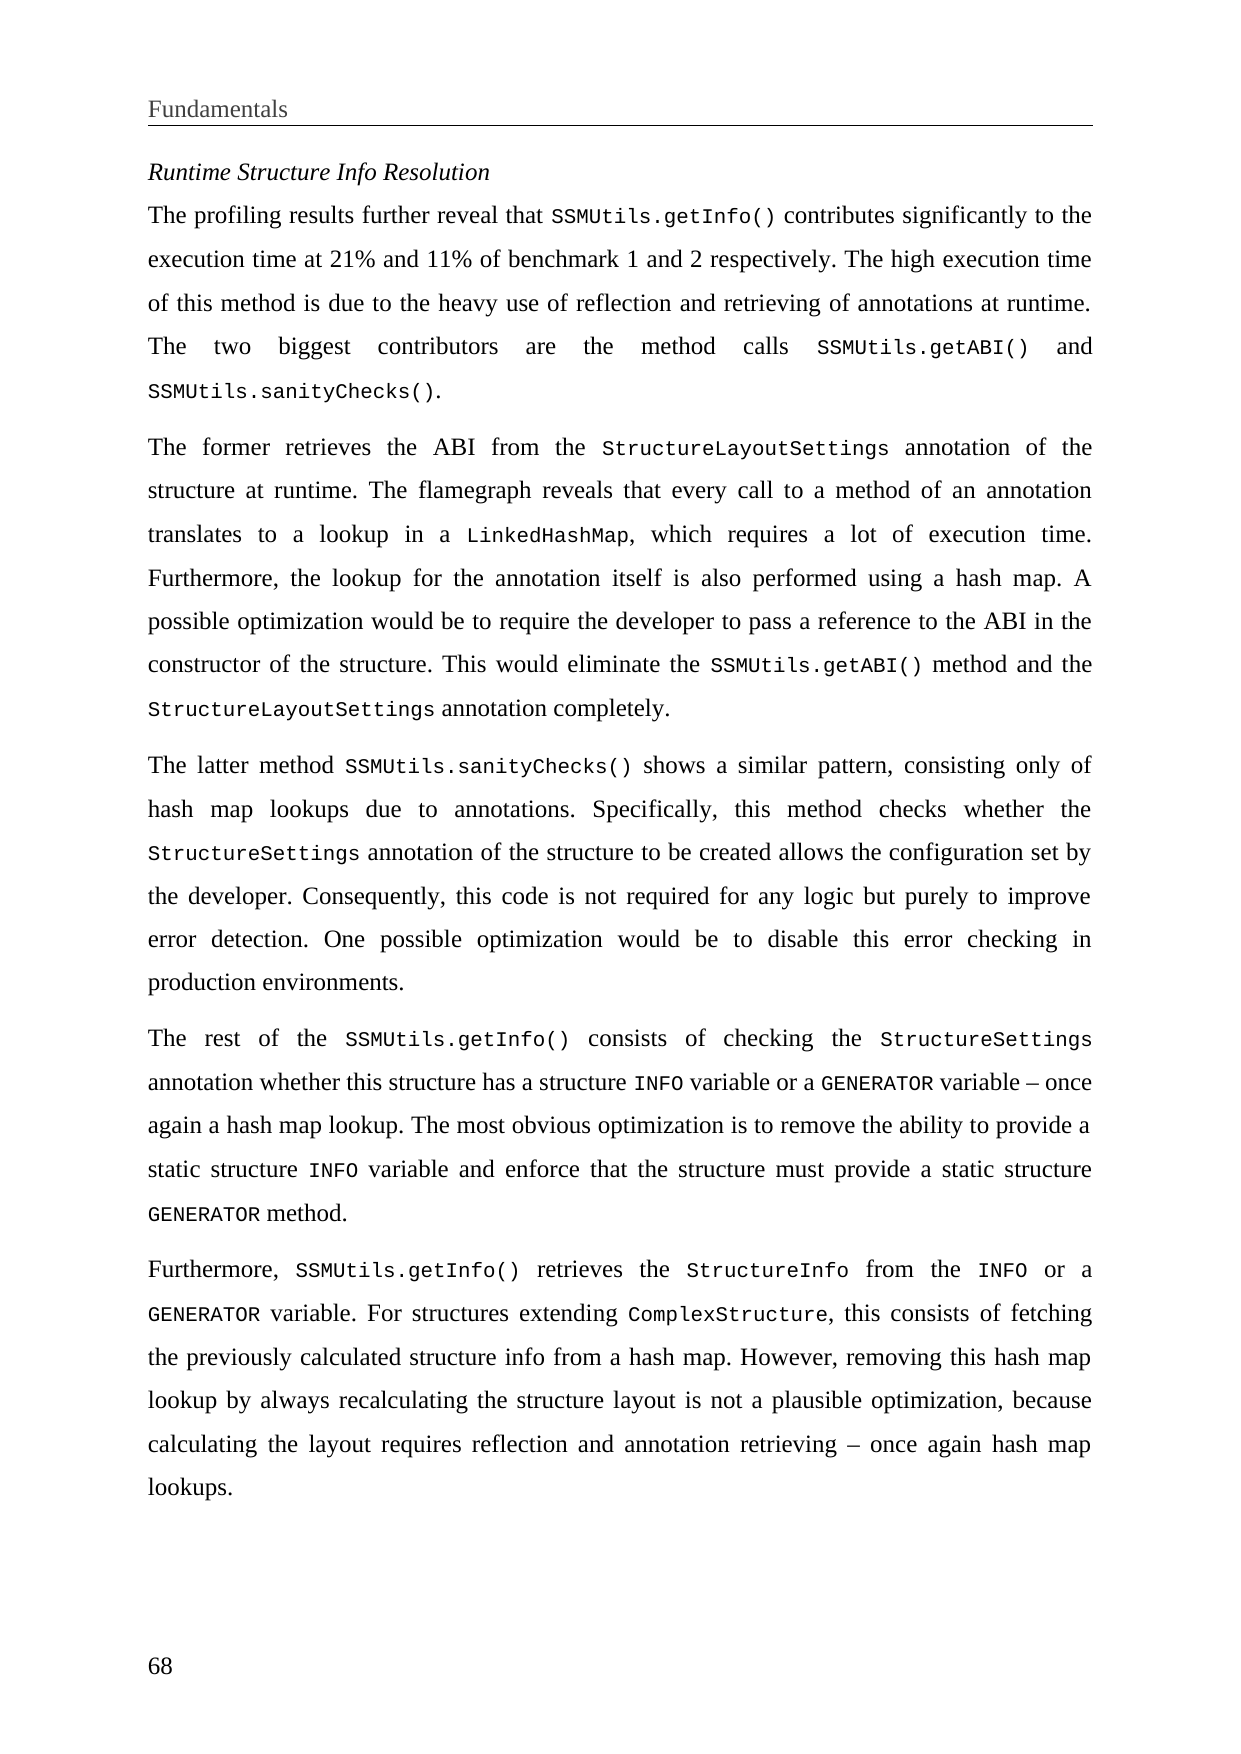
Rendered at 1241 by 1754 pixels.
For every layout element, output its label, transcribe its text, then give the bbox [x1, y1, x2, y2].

text The rest of the SSMUtils.getInfo() consists of checking the StructureSettings annotation whether this structure has a structure INFO variable or a GENERATOR variable – once again a hash map lookup. The most obvious optimization is to remove the ability to provide a static structure INFO variable and enforce that the structure must provide a static structure GENERATOR method. [148, 1023, 1093, 1227]
text The profiling results further reveal that SSMUtils.getInfo() contributes significantly to the execution time at 21% and 11% of benchmark 1 and 2 respectively. The high execution time of this method is due to the heavy use of reflection and retrieving of annotations at runtime. The two biggest contributors are the method calls SSMUtils.getABI() and SSMUtils.sanityChecks(). [148, 201, 1093, 404]
subtitle Runtime Structure Info Resolution [148, 157, 1093, 186]
text Furthermore, SSMUtils.getInfo() retrieves the StructureInfo from the INFO or a GENERATOR variable. For structures extending ComplexStructure, this consists of fetching the previously calculated structure info from a hash map. However, removing this hash map lookup by always recalculating the structure layout is not a plausible optimization, because calculating the layout requires reflection and annotation retrieving – once again hash map lookups. [148, 1254, 1093, 1501]
text The latter method SSMUtils.sanityChecks() shows a similar pattern, consisting only of hash map lookups due to annotations. Specifically, this method checks whether the StructureSettings annotation of the structure to be created allows the configuration set by the developer. Consequently, this code is not required for any logic but purely to improve error detection. One possible optimization would be to disable this error checking in production environments. [148, 750, 1093, 996]
text The former retrieves the ABI from the StructureLayoutSettings annotation of the structure at runtime. The flamegraph reveals that every call to a method of an annotation translates to a lookup in a LinkedHashMap, which requires a lot of execution time. Furthermore, the lookup for the annotation itself is also performed using a hash map. A possible optimization would be to require the developer to pass a reference to the ABI in the constructor of the structure. This would eliminate the SSMUtils.getABI() method and the StructureLayoutSettings annotation completely. [148, 432, 1093, 722]
